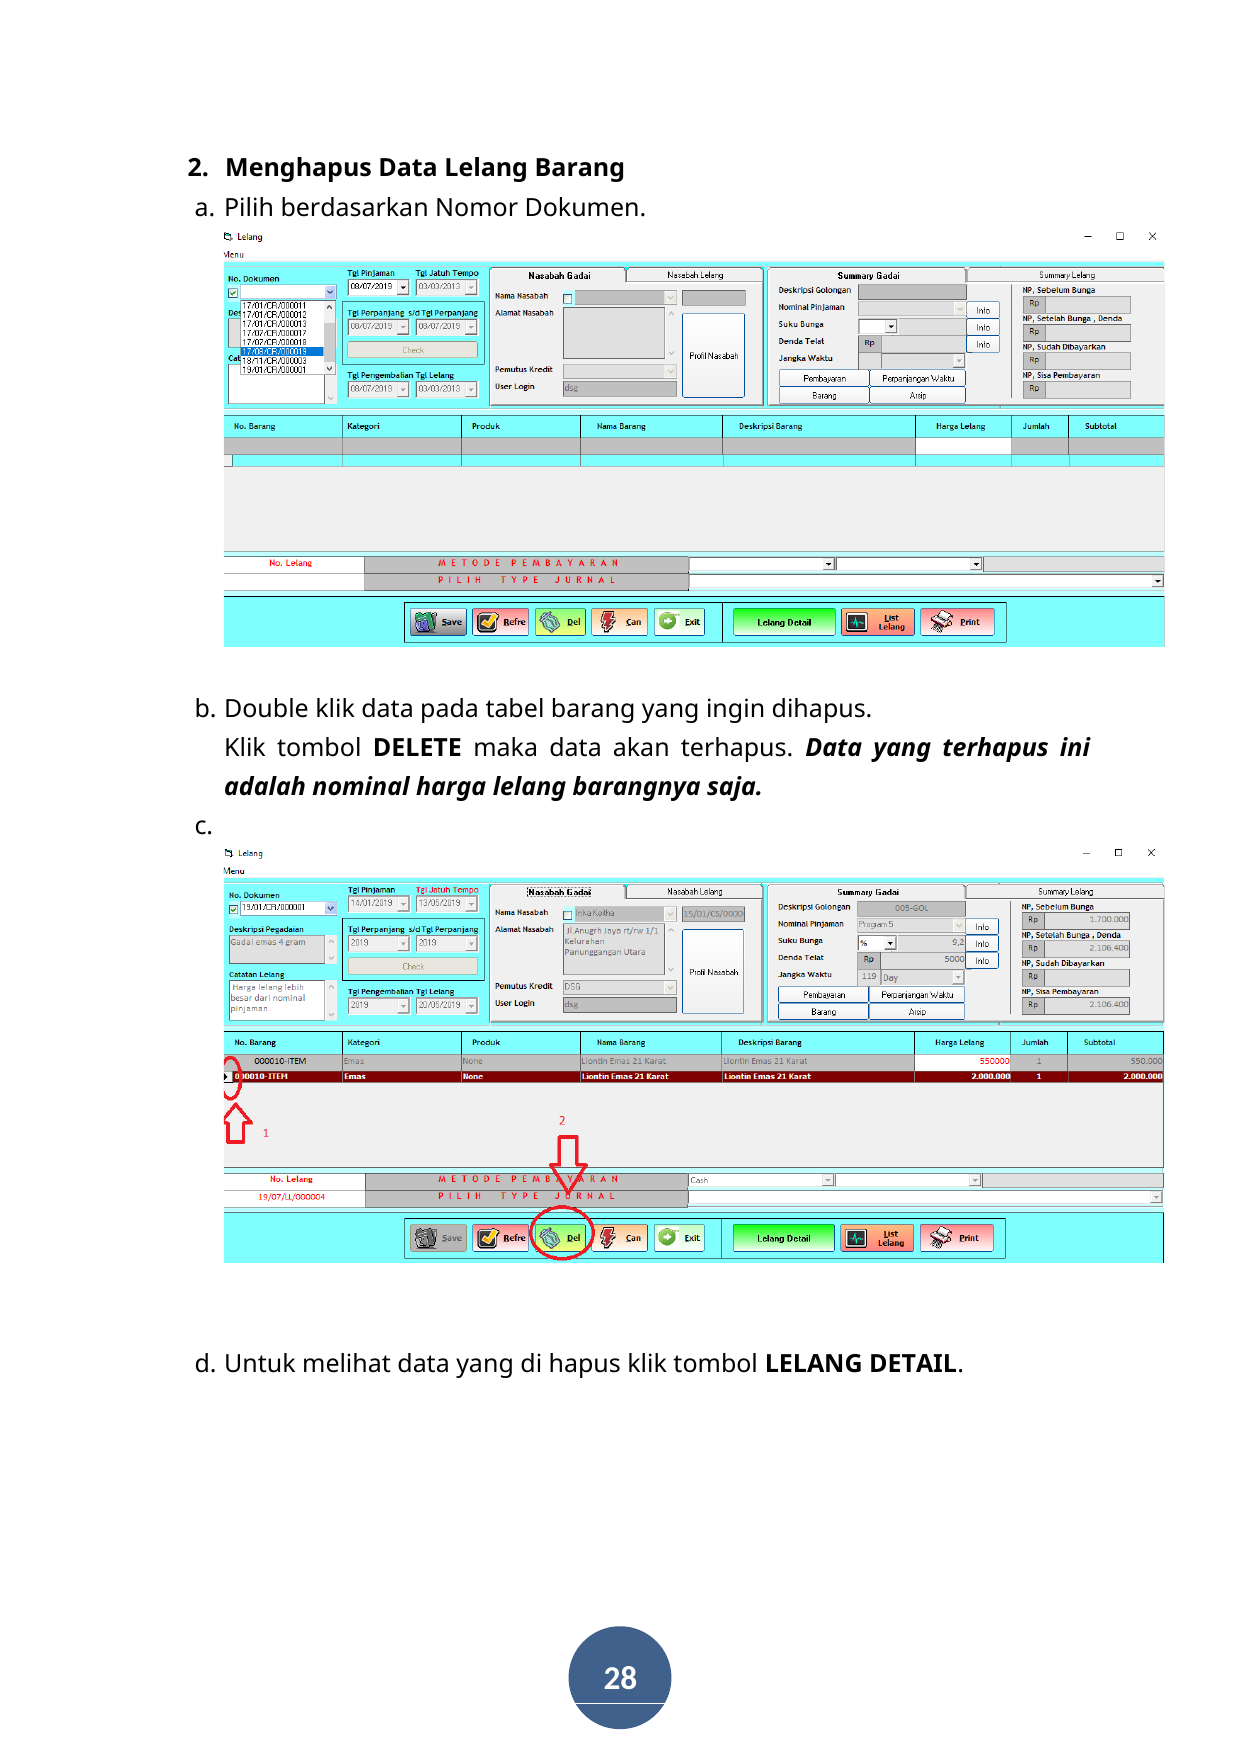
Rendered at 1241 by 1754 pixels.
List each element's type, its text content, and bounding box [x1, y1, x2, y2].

list Double klik data pada tabel barang yang ingin dihapus. [194, 690, 1090, 724]
list Untuk melihat data yang di hapus klik tombol LELANG DETAIL. [194, 1345, 1090, 1379]
list Menghapus Data Lelang Barang [187, 150, 1090, 184]
picture [223, 847, 1165, 1263]
list Pilih berdasarkan Nomor Dokumen. [194, 189, 1090, 223]
picture [223, 228, 1165, 647]
list Klik tombol DELETE maka data akan terhapus. Data yang terhapus ini adalah nominal harga lelang barangnya saja. [224, 729, 1090, 803]
